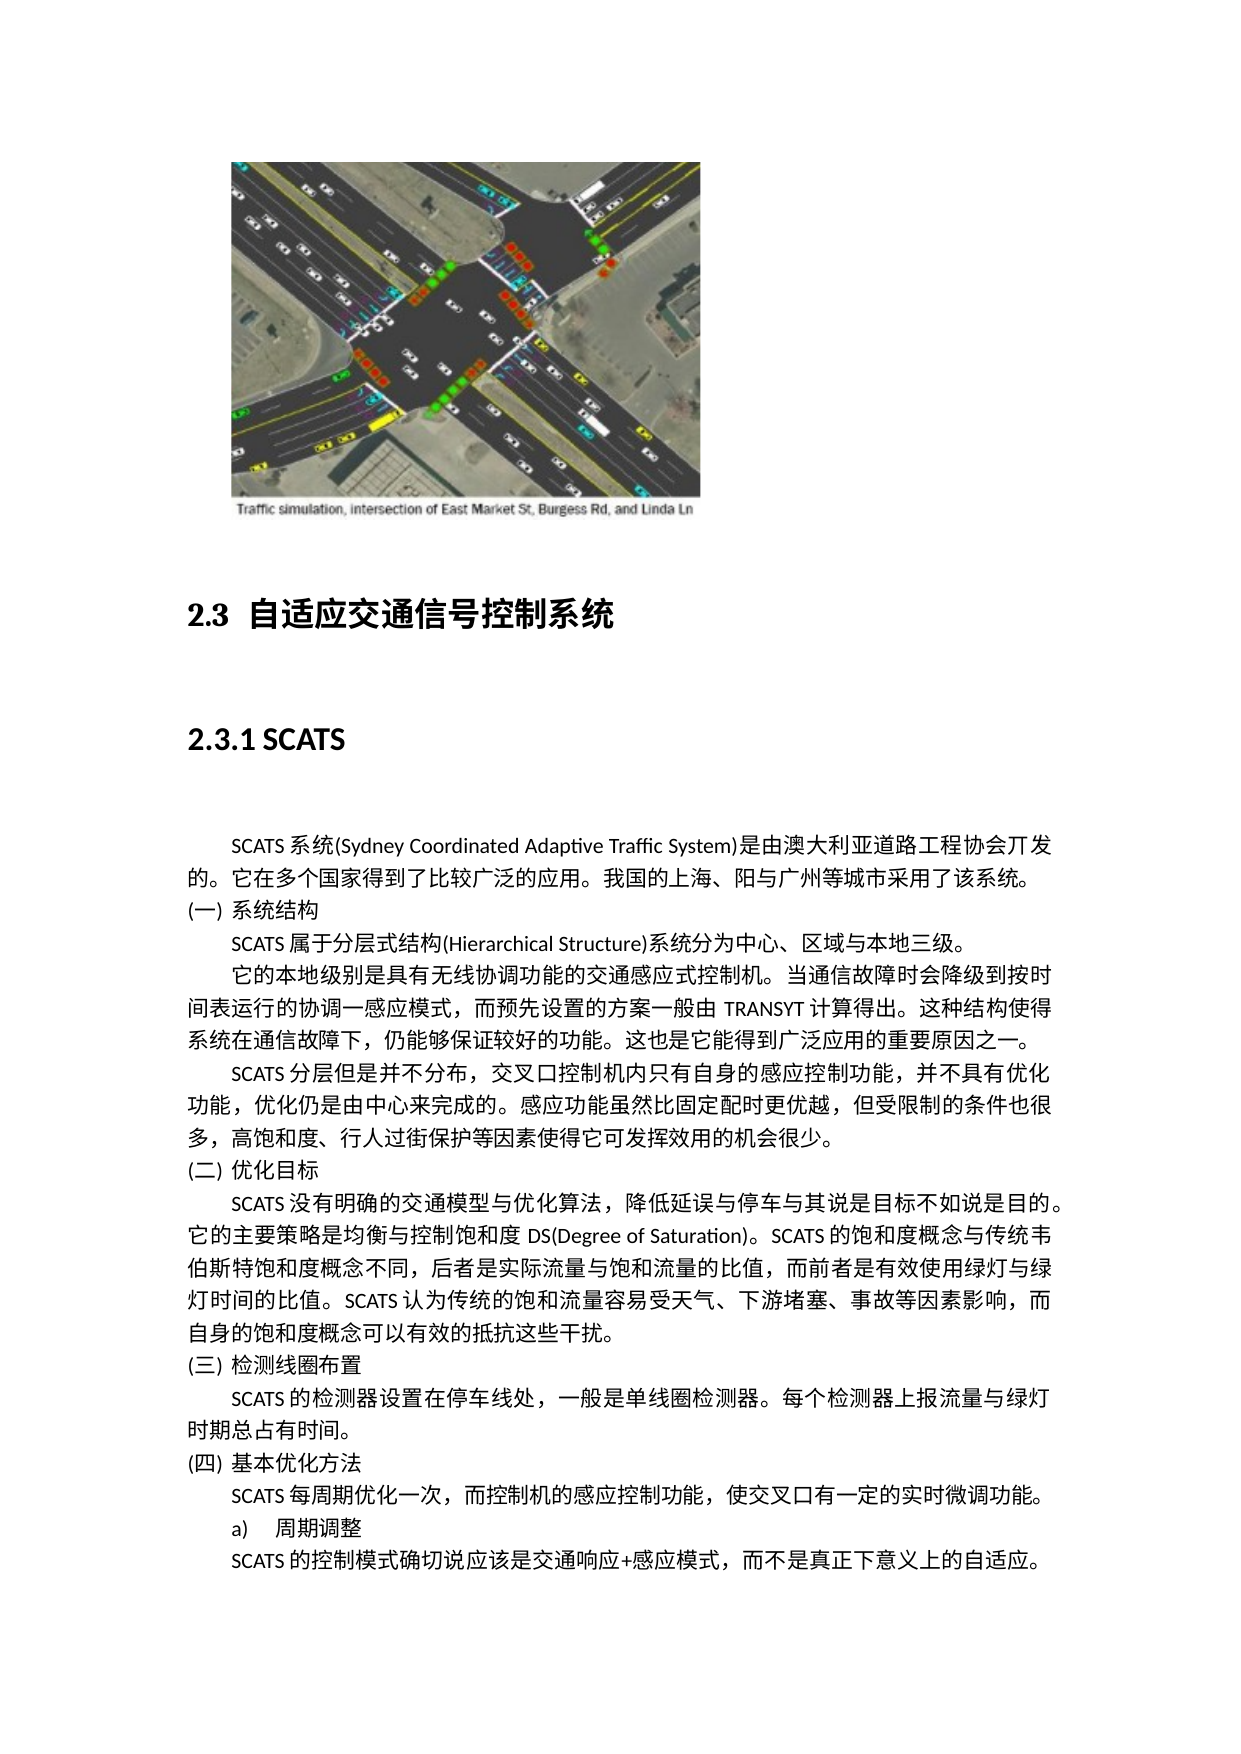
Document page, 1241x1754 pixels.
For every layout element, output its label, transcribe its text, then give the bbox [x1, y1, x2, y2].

list 优化目标 [187, 1153, 1053, 1186]
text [187, 1543, 1053, 1576]
subtitle 自适应交通信号控制系统 [187, 579, 1053, 644]
picture [231, 162, 701, 520]
text SCATS分层但是并不分布，交叉口控制机内只有自身的感应控制功能，并不具有优化功能，优化仍是由中心来完成的。感应功能虽然比固定配时更优越，但受限制的条件也很多，高饱和度、行人过街保护等因素使得它可发挥效用的机会很少。 [187, 1056, 1053, 1153]
list 检测线圈布置 [187, 1348, 1053, 1381]
text 它的本地级别是具有无线协调功能的交通感应式控制机。当通信故障时会降级到按时间表运行的协调一感应模式，而预先设置的方案一般由TRANSYT计算得出。这种结构使得系统在通信故障下，仍能够保证较好的功能。这也是它能得到广泛应用的重要原因之一。 [187, 958, 1053, 1056]
text SCATS每周期优化一次，而控制机的感应控制功能，使交叉口有一定的实时微调功能。 [187, 1478, 1053, 1511]
subtitle SCATS [187, 706, 1053, 771]
list 基本优化方法 [187, 1446, 1053, 1478]
list 系统结构 [187, 893, 1053, 926]
list 周期调整 [231, 1511, 1053, 1543]
text SCATS系统(Sydney Coordinated Adaptive Traffic System)是由澳大利亚道路工程协会丌发的。它在多个国家得到了比较广泛的应用。我国的上海、阳与广州等城市采用了该系统。 [187, 828, 1053, 893]
text SCATS的检测器设置在停车线处，一般是单线圈检测器。每个检测器上报流量与绿灯时期总占有时间。 [187, 1381, 1053, 1446]
text SCATS属于分层式结构(Hierarchical Structure)系统分为中心、区域与本地三级。 [187, 926, 1053, 958]
text SCATS没有明确的交通模型与优化算法，降低延误与停车与其说是目标不如说是目的。它的主要策略是均衡与控制饱和度DS(Degree of Saturation)。SCATS的饱和度概念与传统韦伯斯特饱和度概念不同，后者是实际流量与饱和流量的比值，而前者是有效使用绿灯与绿灯时间的比值。SCATS认为传统的饱和流量容易受天气、下游堵塞、事故等因素影响，而自身的饱和度概念可以有效的抵抗这些干扰。 [187, 1186, 1053, 1348]
